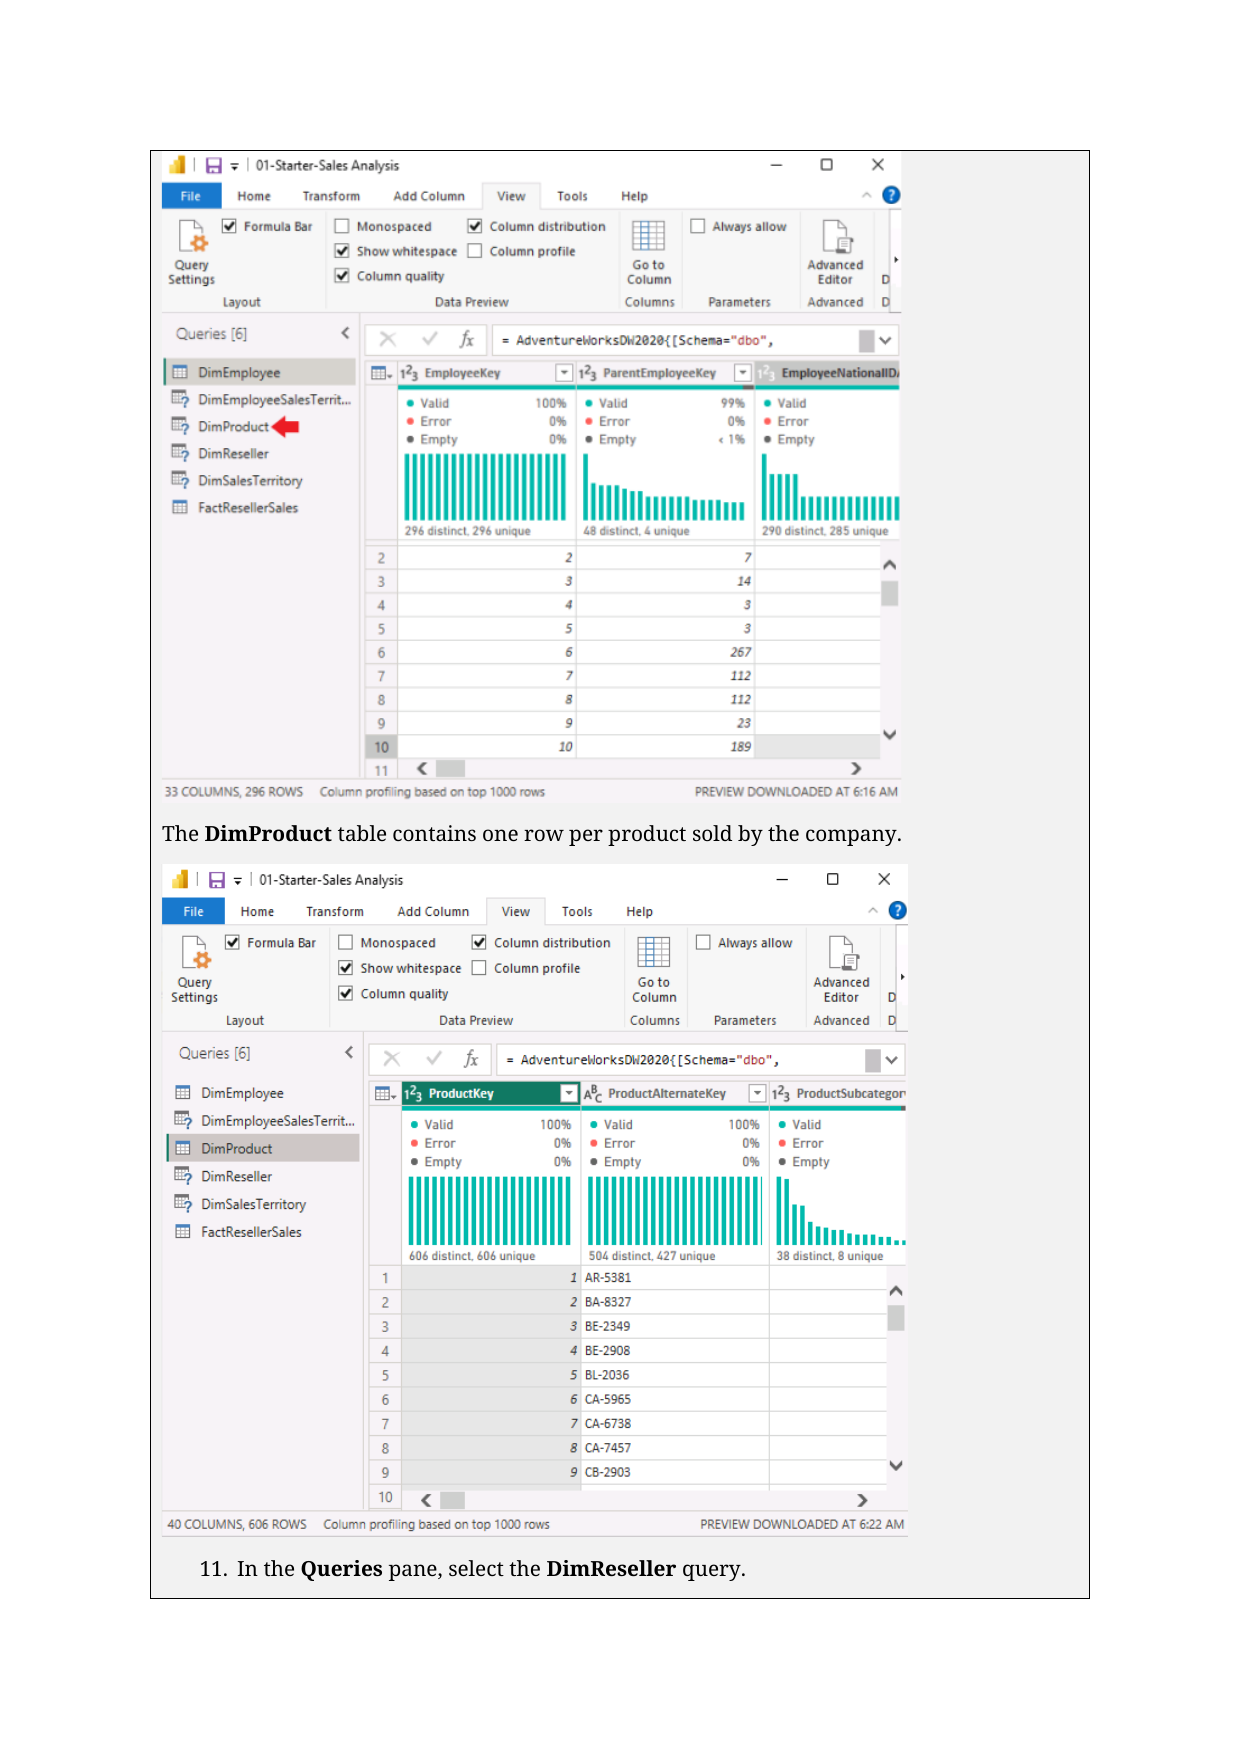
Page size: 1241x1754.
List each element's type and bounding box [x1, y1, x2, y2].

picture [161, 151, 902, 803]
table_header [151, 151, 1089, 1598]
picture [161, 864, 908, 1537]
